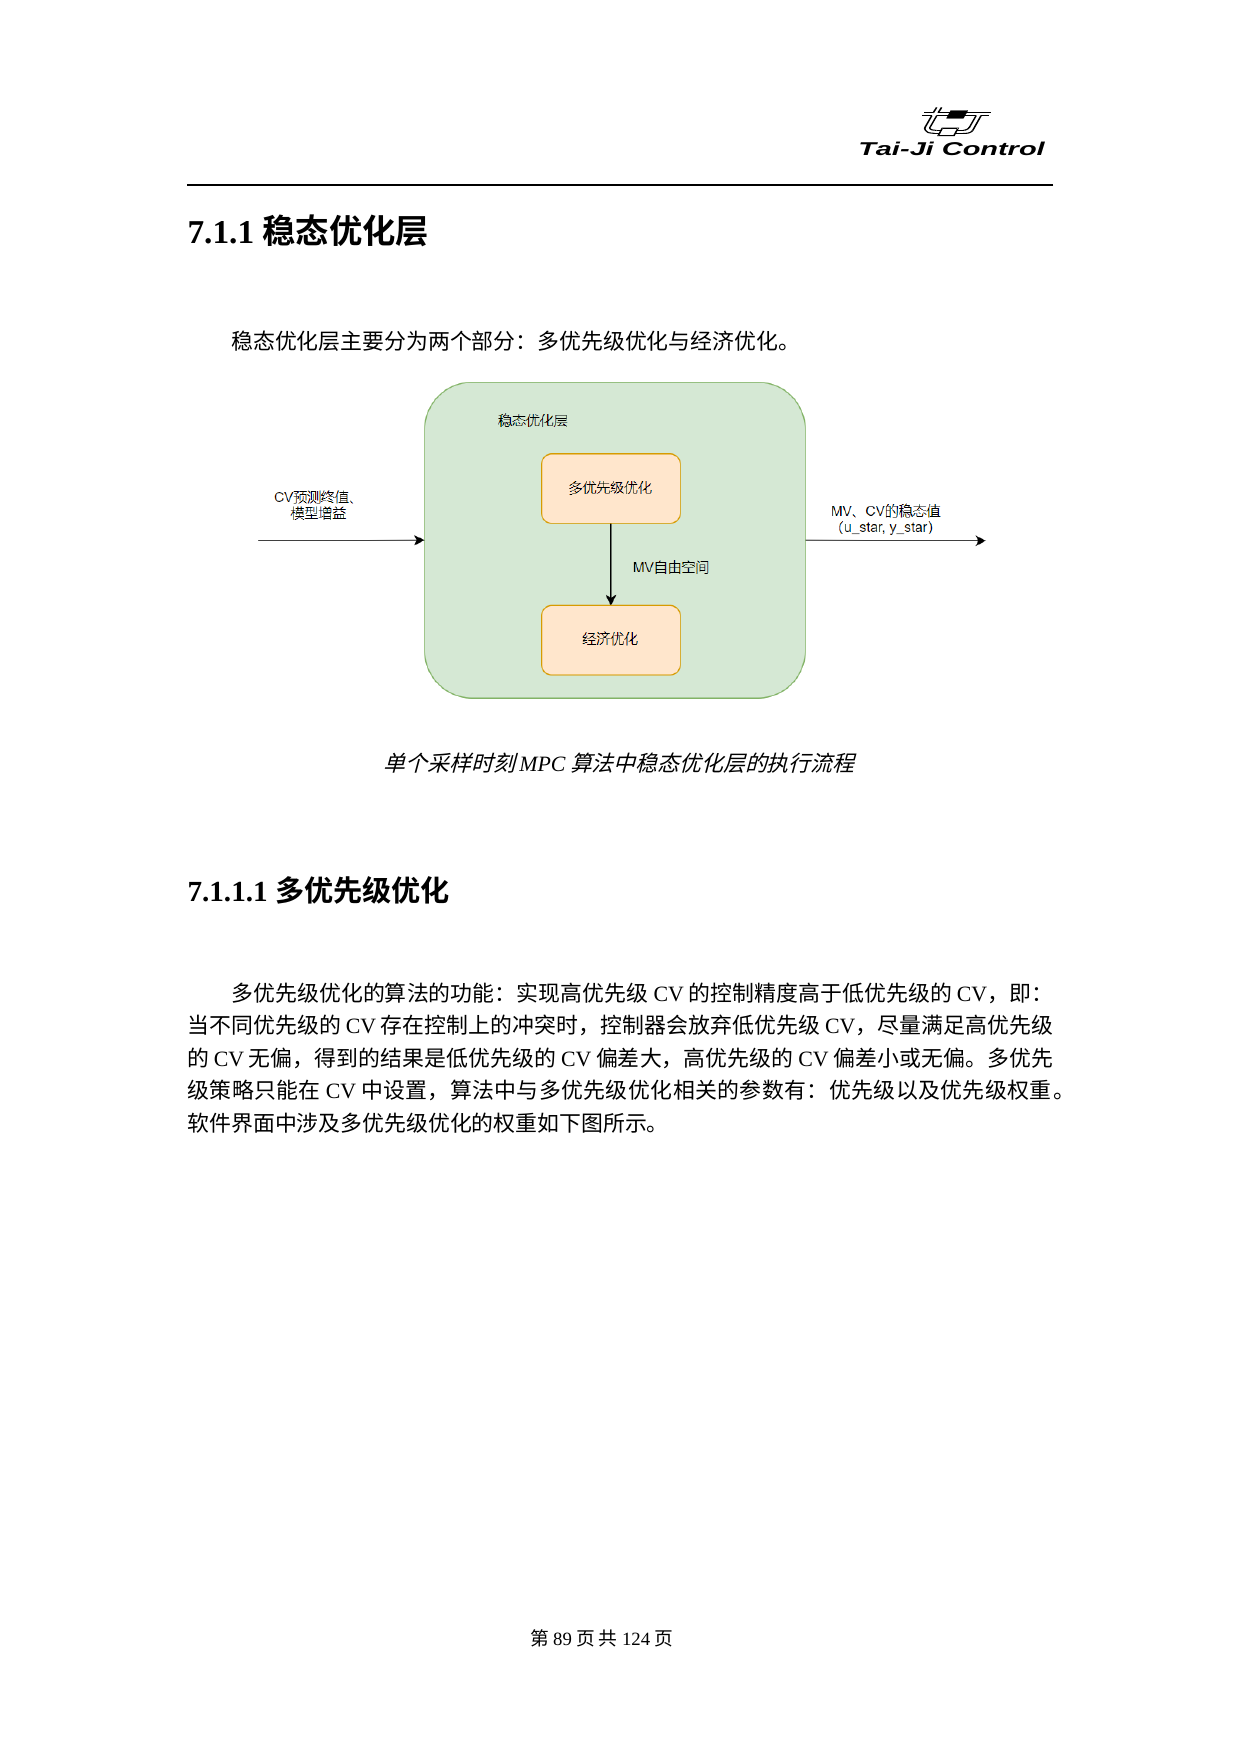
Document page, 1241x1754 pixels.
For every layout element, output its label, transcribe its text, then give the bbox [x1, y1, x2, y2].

text 单个采样时刻MPC算法中稳态优化层的执行流程 [187, 746, 1053, 778]
text 稳态优化层主要分为两个部分：多优先级优化与经济优化。 [187, 323, 1053, 356]
subtitle 7.1.1 稳态优化层 [187, 196, 1053, 261]
picture [246, 372, 994, 706]
text 多优先级优化的算法的功能：实现高优先级CV的控制精度高于低优先级的CV，即：当不同优先级的CV存在控制上的冲突时，控制器会放弃低优先级CV，尽量满足高优先级的CV无偏，得到的结果是低优先级的CV偏差大，高优先级的CV偏差小或无偏。多优先级策略只能在CV中设置，算法中与多优先级优化相关的参数有：优先级以及优先级权重。软件界面中涉及多优先级优化的权重如下图所示。 [187, 975, 1053, 1138]
subtitle 7.1.1.1 多优先级优化 [187, 856, 1053, 921]
